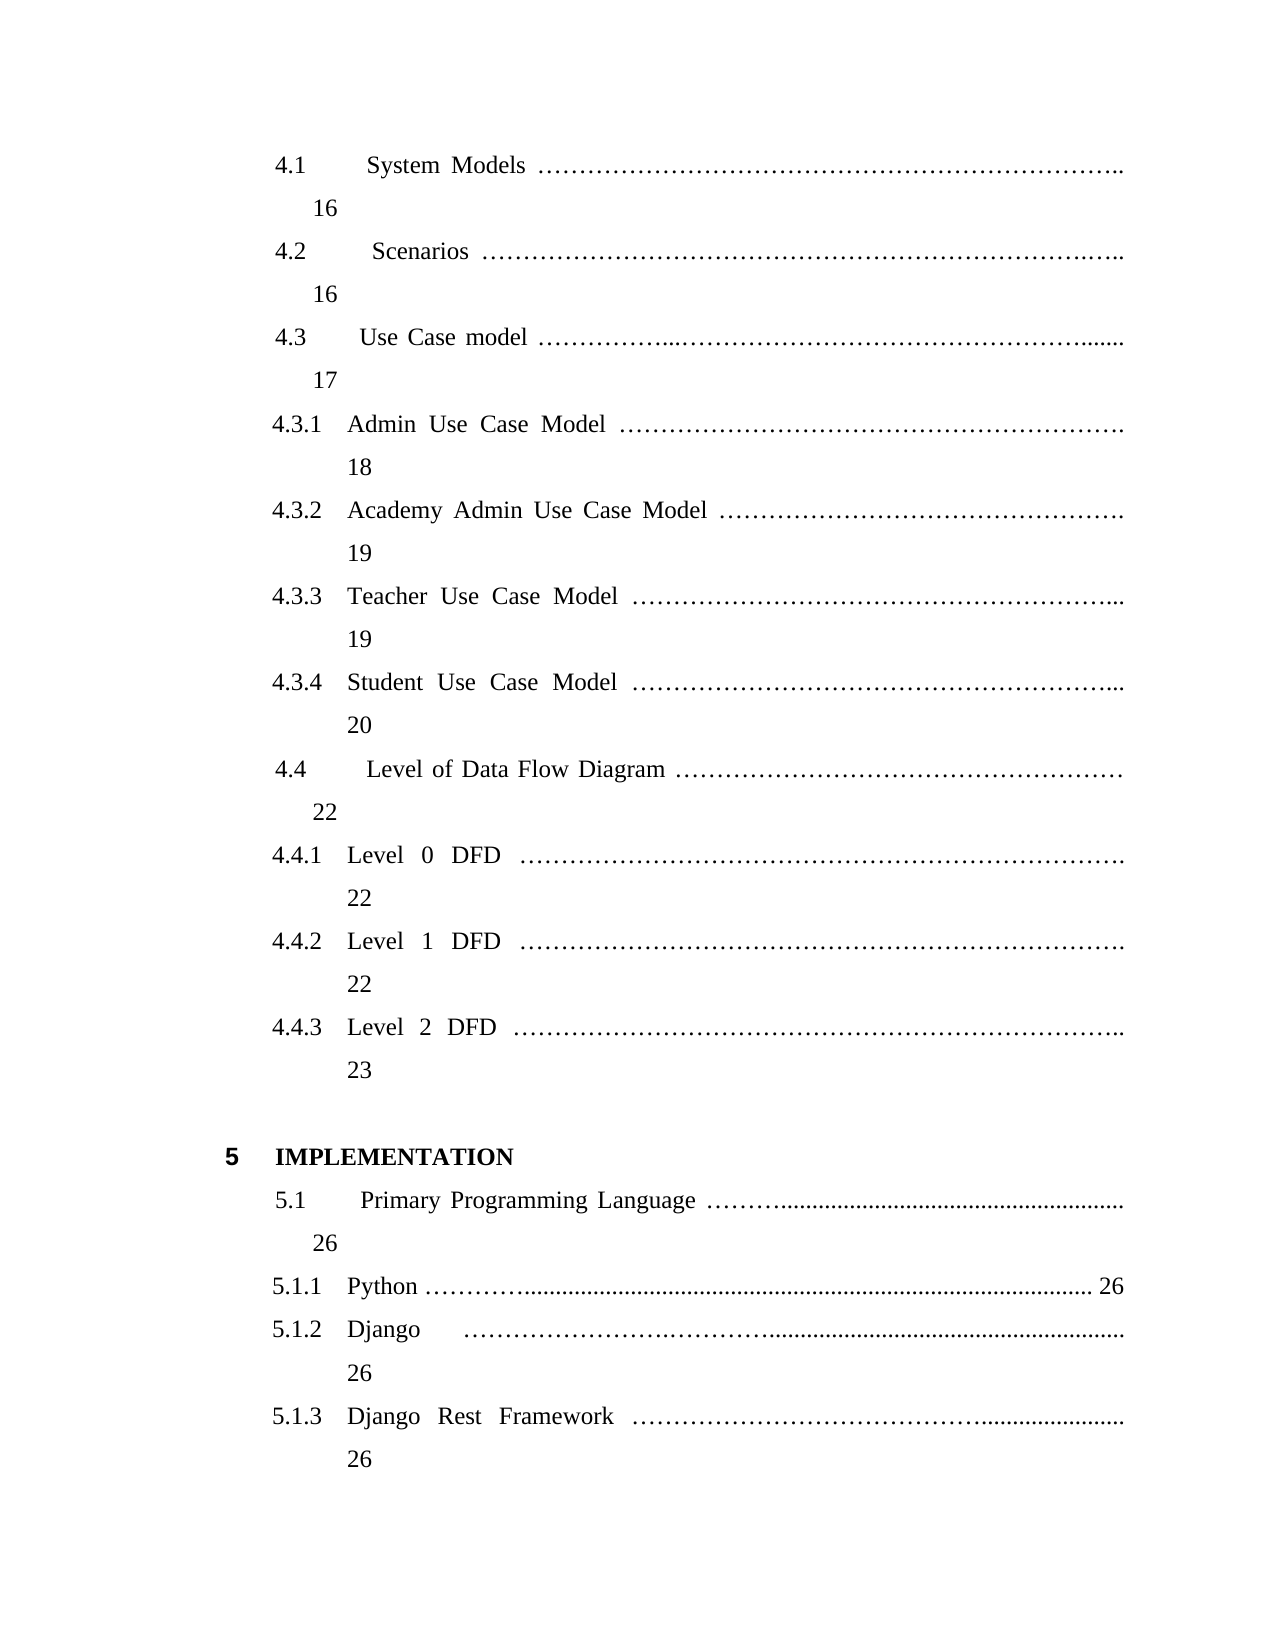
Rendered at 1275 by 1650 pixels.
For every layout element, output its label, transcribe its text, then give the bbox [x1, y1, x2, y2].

list Python …………........................................................................................... 26 [272, 1271, 1125, 1300]
list Use Case model ……………...…………………………………………....... 17 [275, 322, 1125, 394]
list Level 1 DFD ………………………………………………………………. 22 [272, 926, 1125, 998]
list System Models …………………………………………………………….. 16 [275, 150, 1125, 222]
list Level 2 DFD ……………………………………………………………….. 23 [272, 1012, 1125, 1084]
list Student Use Case Model …………………………………………………... 20 [272, 667, 1125, 739]
list Level of Data Flow Diagram ……………………………………………… 22 [275, 754, 1125, 826]
list IMPLEMENTATION [225, 1142, 1125, 1171]
list Django …………………….…………......................................................... 26 [272, 1314, 1125, 1386]
list Primary Programming Language ………....................................................... 26 [275, 1185, 1125, 1257]
list Level 0 DFD ………………………………………………………………. 22 [272, 840, 1125, 912]
list Admin Use Case Model ……………………………………………………. 18 [272, 409, 1125, 481]
list Scenarios ……………………………………………………………….….. 16 [275, 236, 1125, 308]
list Academy Admin Use Case Model …………………………………………. 19 [272, 495, 1125, 567]
list Teacher Use Case Model …………………………………………………... 19 [272, 581, 1125, 653]
list Django Rest Framework ……………………………………....................... 26 [272, 1401, 1125, 1473]
